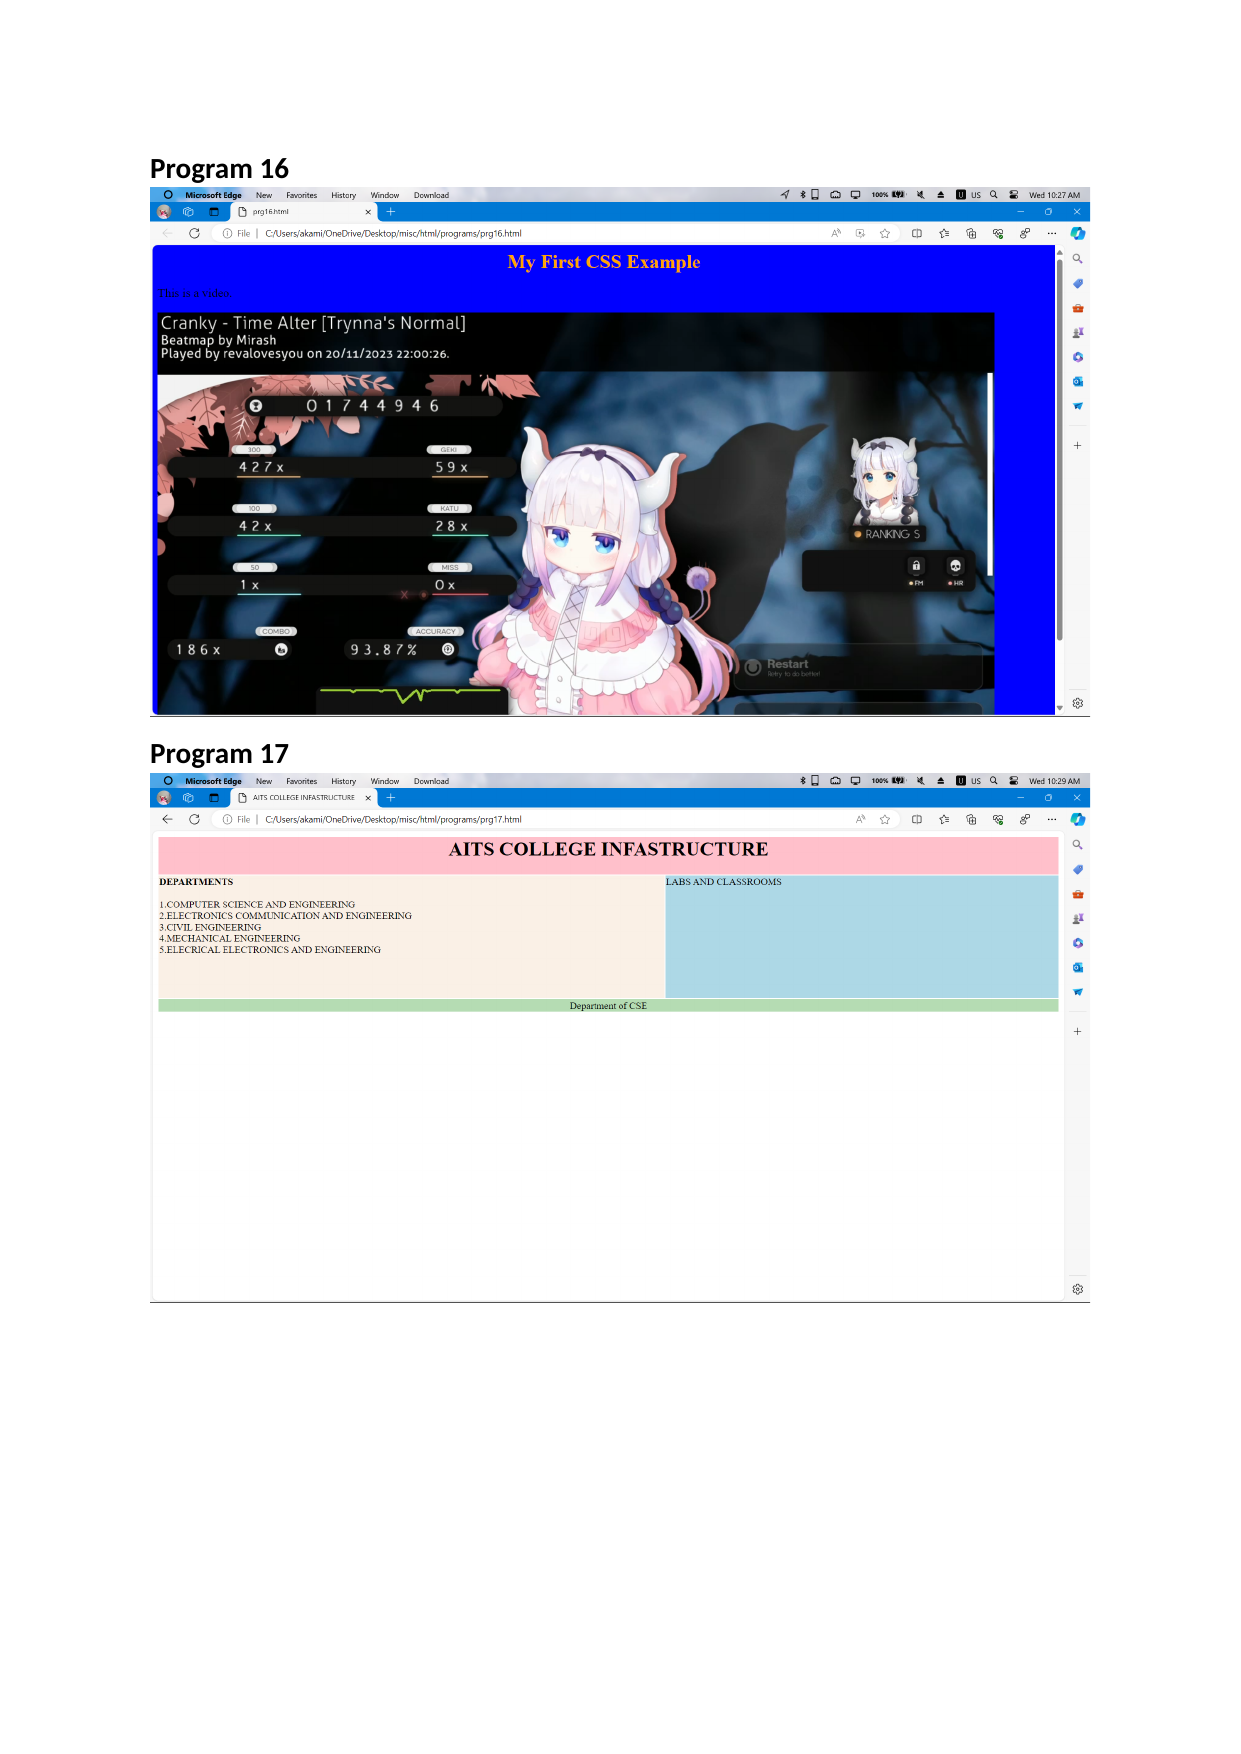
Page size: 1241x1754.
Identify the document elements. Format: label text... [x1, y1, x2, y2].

picture [150, 773, 1091, 1303]
text Program 17 [150, 736, 1090, 773]
text Program 16 [150, 150, 1090, 187]
picture [150, 187, 1091, 717]
